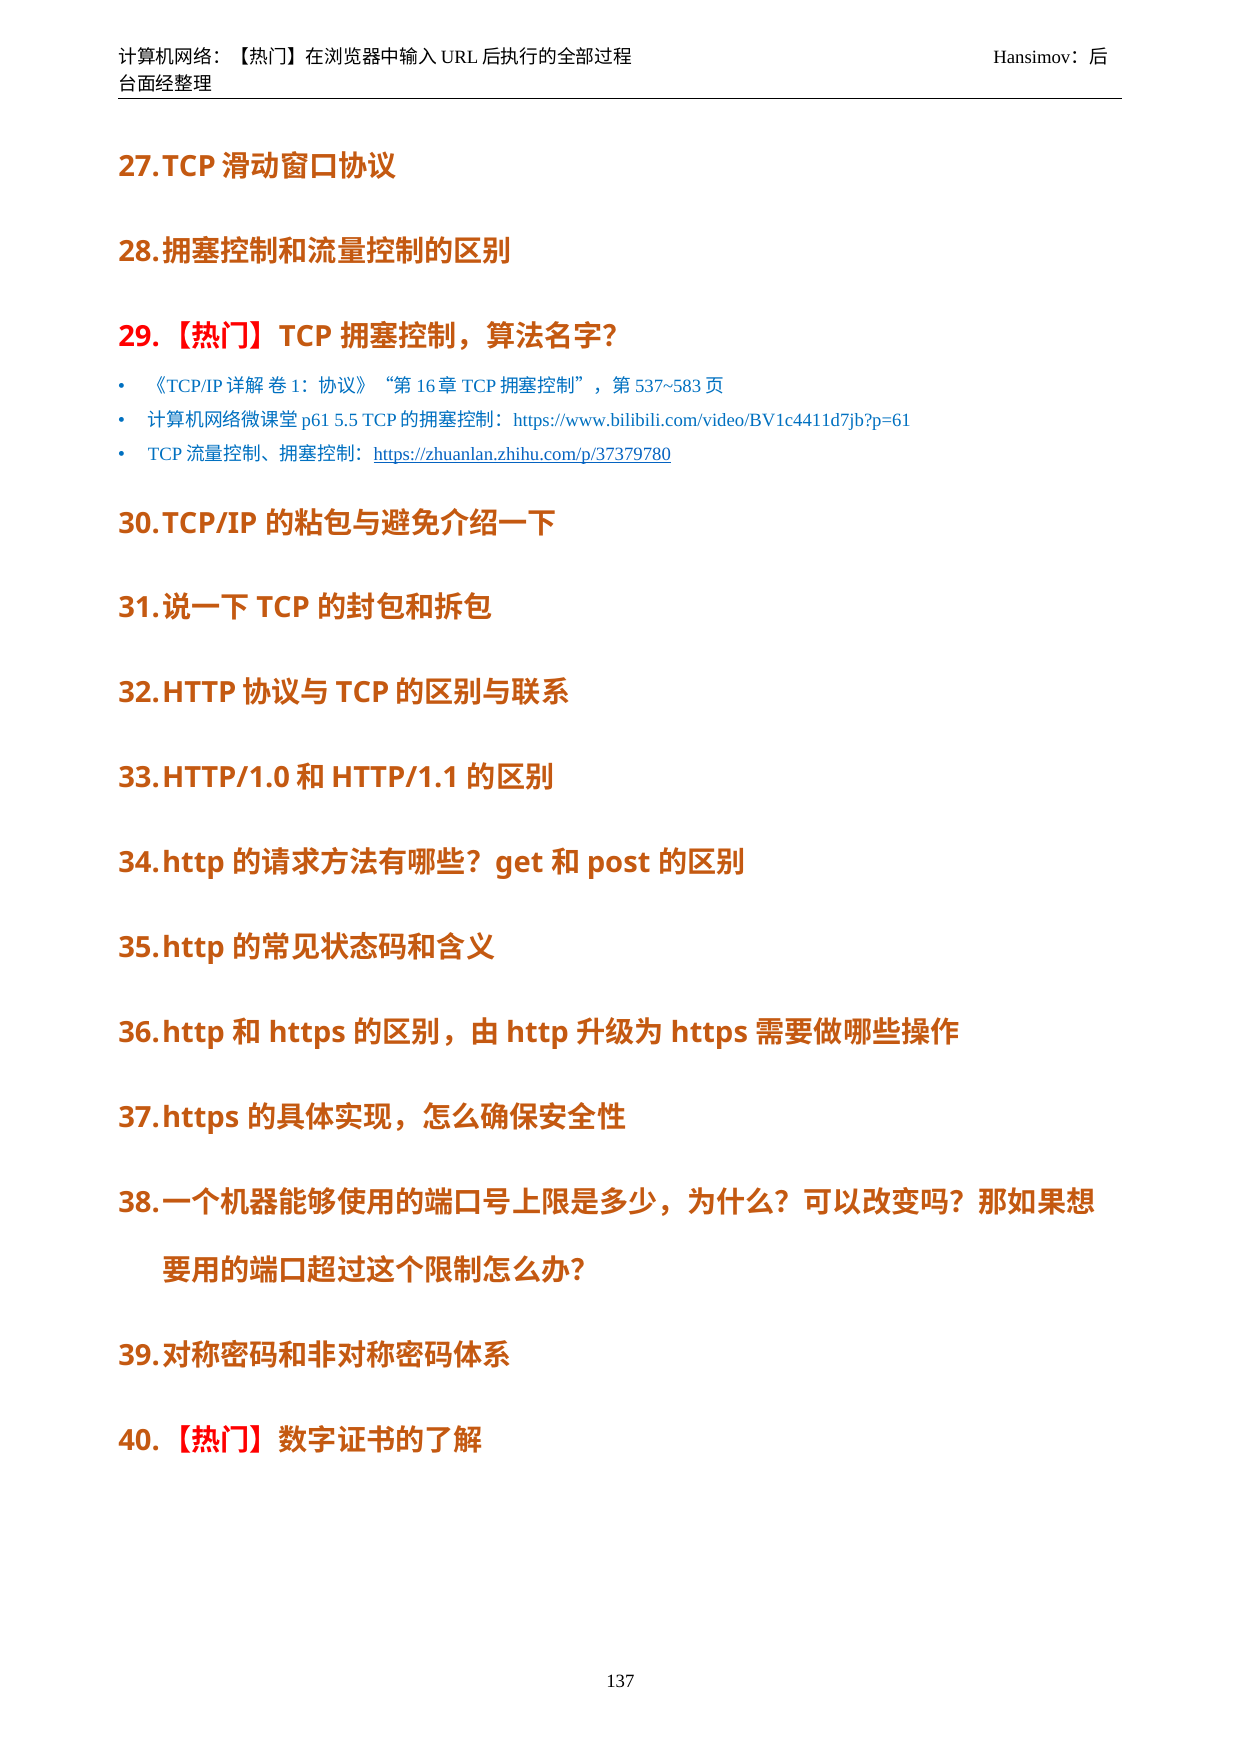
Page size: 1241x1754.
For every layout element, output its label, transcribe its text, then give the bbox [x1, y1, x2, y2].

subtitle http 的常见状态码和含义 [118, 911, 1097, 979]
text TCP流量控制、拥塞控制：https://zhuanlan.zhihu.com/p/37379780 [118, 436, 1122, 469]
subtitle TCP/IP 的粘包与避免介绍一下 [118, 486, 1097, 554]
subtitle 【热门】TCP 拥塞控制，算法名字？ [118, 300, 1097, 368]
subtitle 对称密码和非对称密码体系 [118, 1318, 1097, 1386]
subtitle HTTP/1.0和HTTP/1.1 的区别 [118, 741, 1097, 809]
subtitle TCP滑动窗口协议 [118, 130, 1097, 198]
subtitle 【热门】数字证书的了解 [118, 1403, 1097, 1471]
text 《TCP/IP详解 卷1：协议》“第16章 TCP拥塞控制”，第537~583页 [118, 368, 1122, 402]
subtitle http 和 https 的区别，由 http 升级为 https 需要做哪些操作 [118, 996, 1097, 1064]
subtitle HTTP协议与TCP的区别与联系 [118, 656, 1097, 724]
subtitle https 的具体实现，怎么确保安全性 [118, 1081, 1097, 1149]
subtitle http 的请求方法有哪些？get 和 post 的区别 [118, 826, 1097, 894]
subtitle 说一下 TCP 的封包和拆包 [118, 571, 1097, 639]
text 计算机网络微课堂p61 5.5 TCP的拥塞控制：https://www.bilibili.com/video/BV1c4411d7jb?p=61 [118, 402, 1122, 436]
subtitle 一个机器能够使用的端口号上限是多少，为什么？可以改变吗？那如果想要用的端口超过这个限制怎么办？ [118, 1166, 1097, 1301]
subtitle 拥塞控制和流量控制的区别 [118, 215, 1097, 283]
